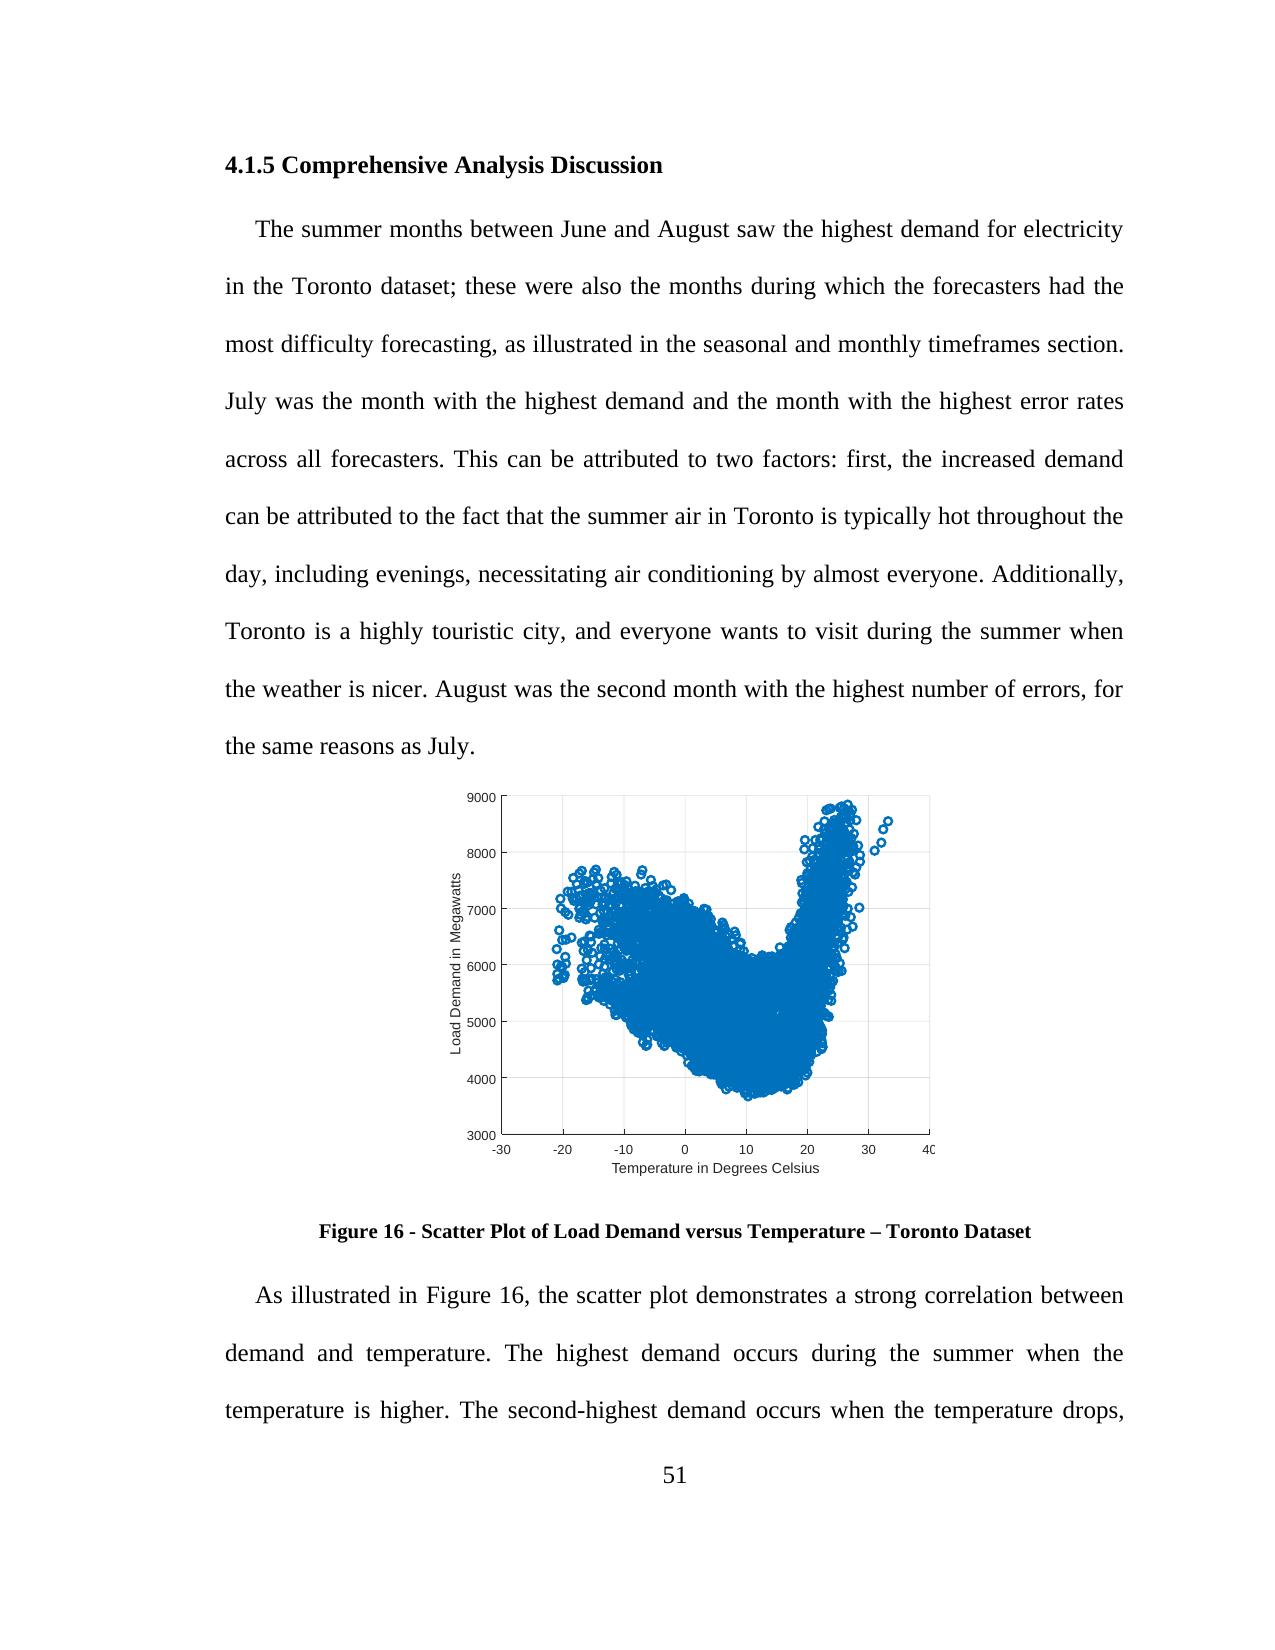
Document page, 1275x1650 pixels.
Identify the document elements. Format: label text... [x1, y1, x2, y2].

text The summer months between June and August saw the highest demand for electricity in the Toronto dataset; these were also the months during which the forecasters had the most difficulty forecasting, as illustrated in the seasonal and monthly timeframes section. July was the month with the highest demand and the month with the highest error rates across all forecasters. This can be attributed to two factors: first, the increased demand can be attributed to the fact that the summer air in Toronto is typically hot throughout the day, including evenings, necessitating air conditioning by almost everyone. Additionally, Toronto is a highly touristic city, and everyone wants to visit during the summer when the weather is nicer. August was the second month with the highest number of errors, for the same reasons as July. [225, 214, 1125, 760]
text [225, 1280, 1125, 1424]
subtitle 4.1.5 Comprehensive Analysis Discussion [225, 150, 1125, 179]
